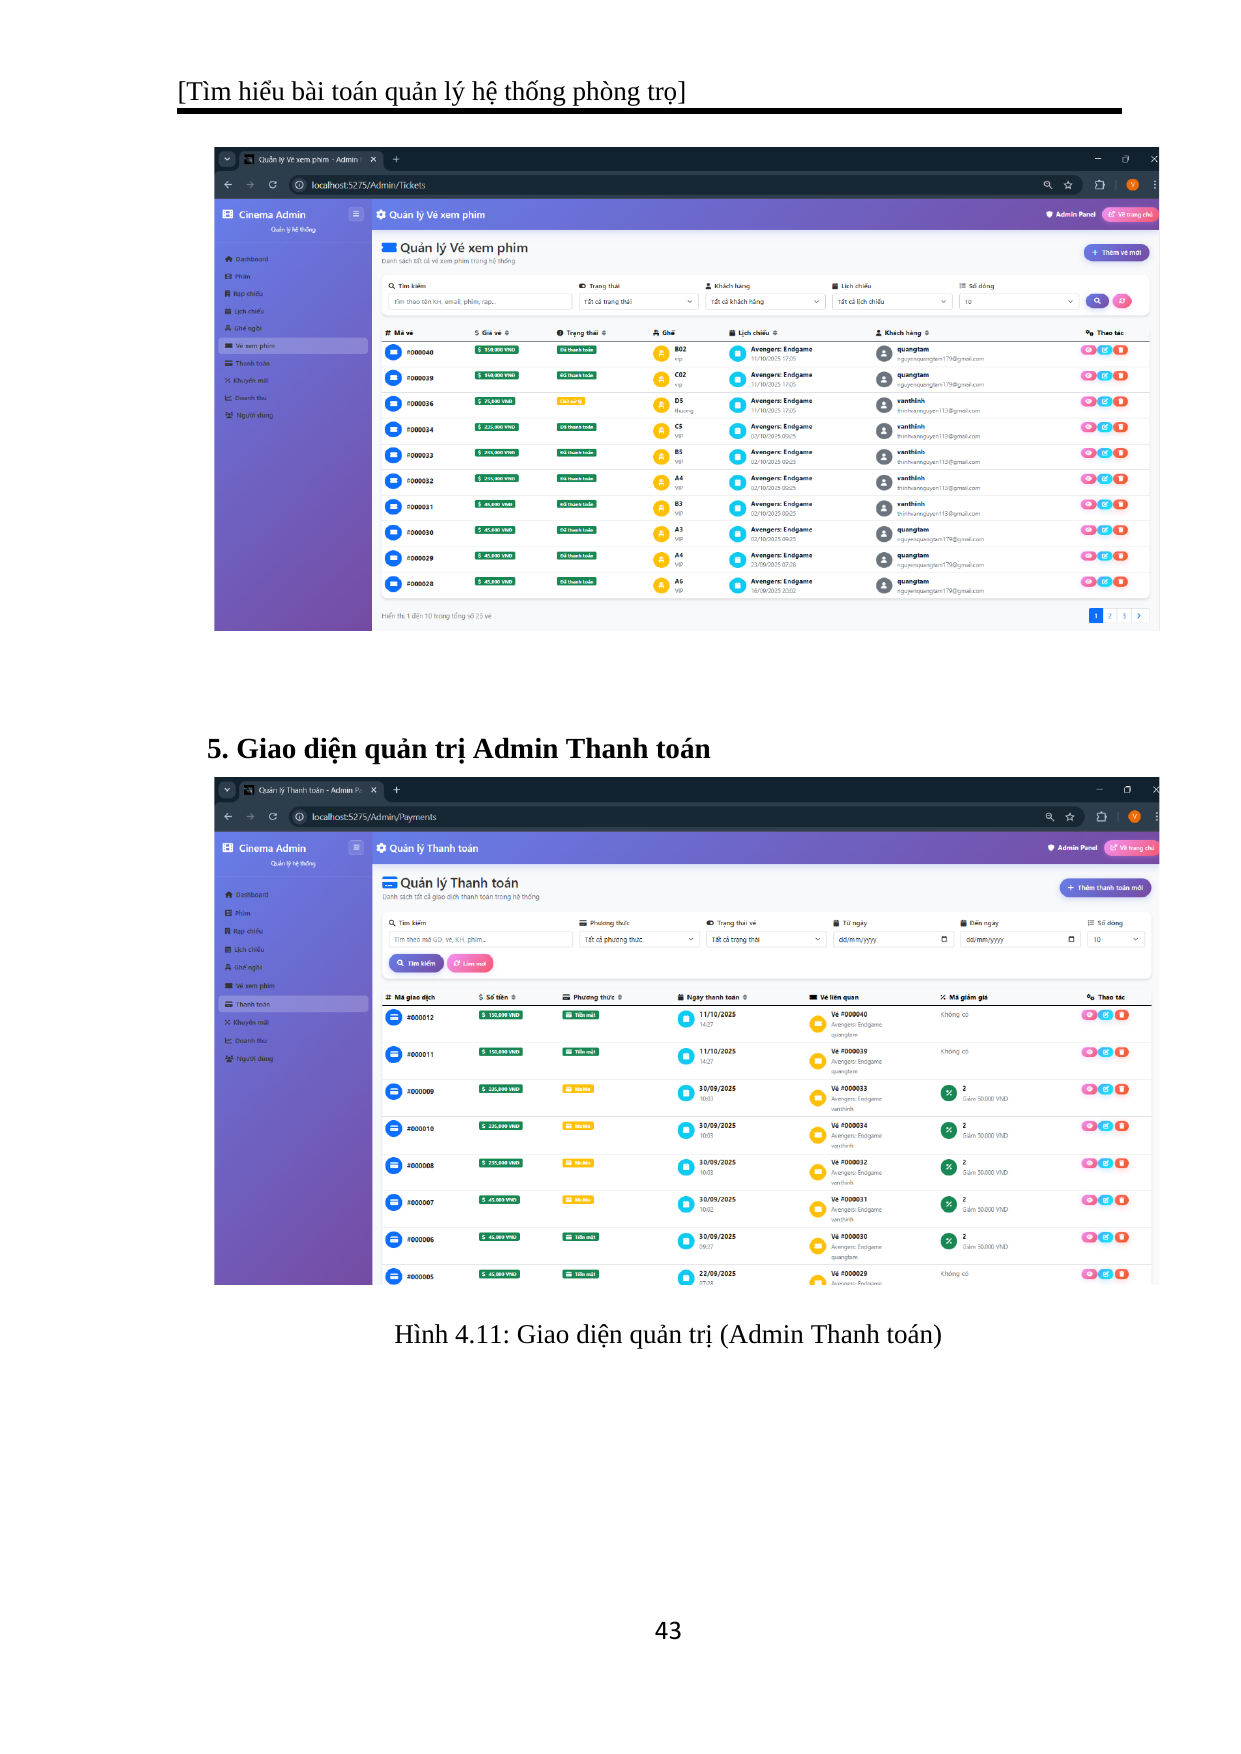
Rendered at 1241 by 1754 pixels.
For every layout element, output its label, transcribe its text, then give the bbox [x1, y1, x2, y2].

picture [214, 777, 1160, 1285]
picture [214, 147, 1160, 631]
subtitle Giao diện quản trị Admin Thanh toán [207, 731, 1122, 765]
list Hình 4.11: Giao diện quản trị (Admin Thanh toán) [214, 1318, 1122, 1349]
